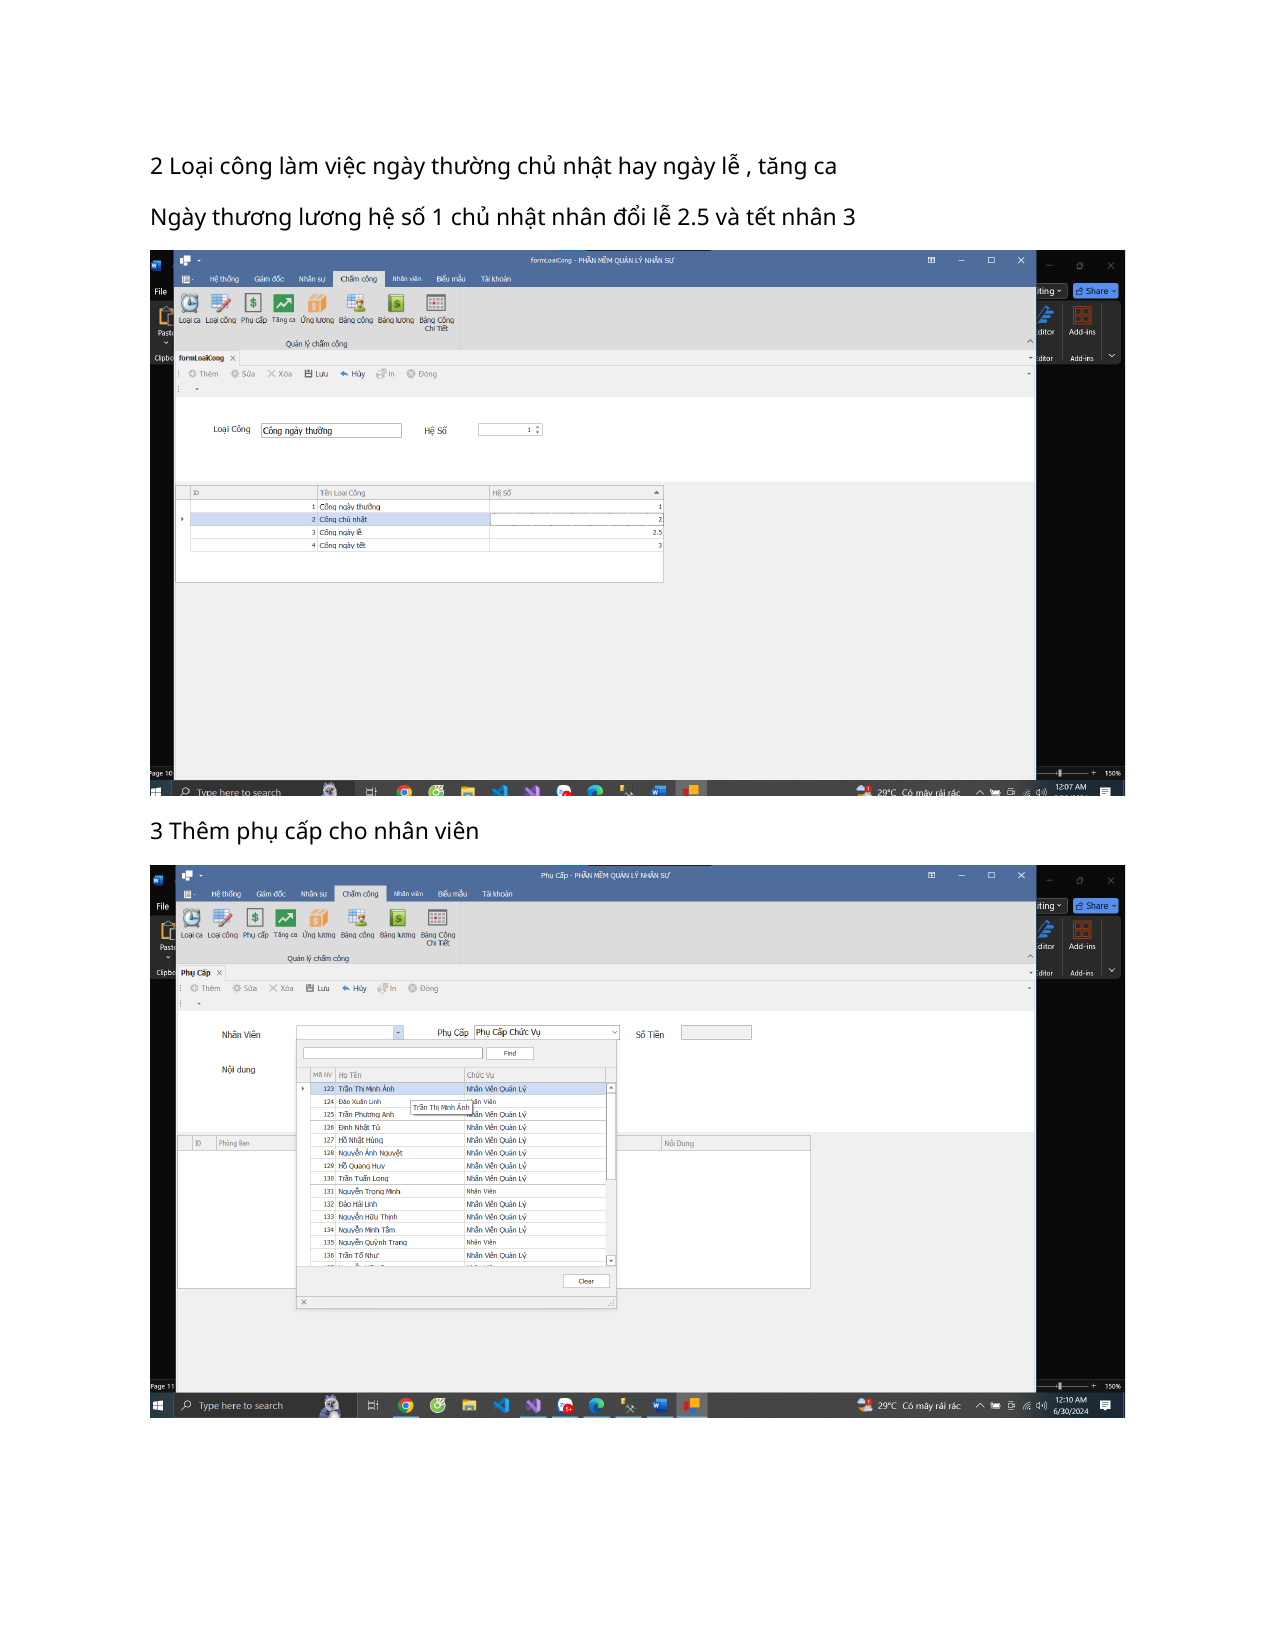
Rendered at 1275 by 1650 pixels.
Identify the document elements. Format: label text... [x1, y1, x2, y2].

picture [150, 250, 1125, 796]
text 2 Loại công làm việc ngày thường chủ nhật hay ngày lễ , tăng ca [150, 150, 1125, 181]
picture [150, 865, 1125, 1418]
text Ngày thương lương hệ số 1 chủ nhật nhân đổi lễ 2.5 và tết nhân 3 [150, 200, 1125, 232]
text 3 Thêm phụ cấp cho nhân viên [150, 815, 1125, 846]
